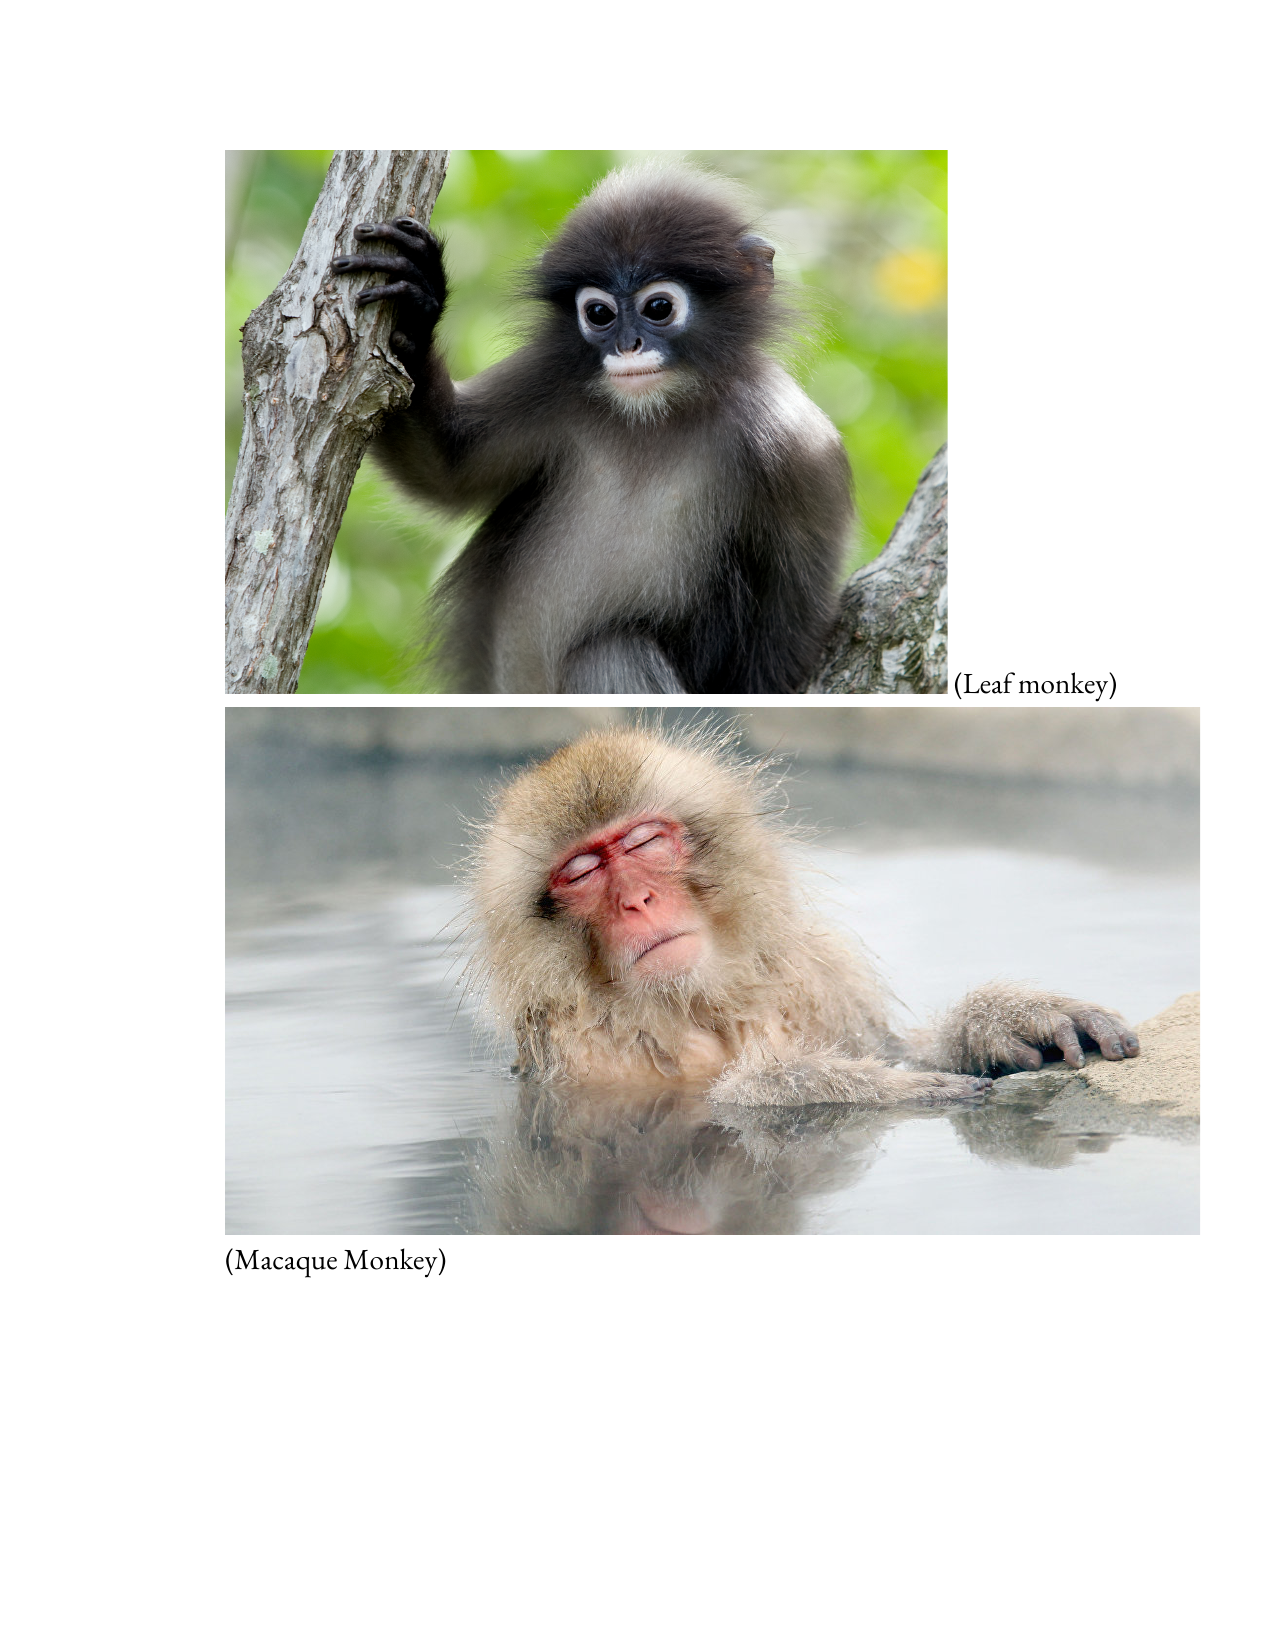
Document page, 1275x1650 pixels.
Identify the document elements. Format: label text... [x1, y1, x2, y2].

text (Macaque Monkey) [225, 1235, 1125, 1278]
picture [225, 150, 948, 694]
picture [225, 707, 1200, 1235]
